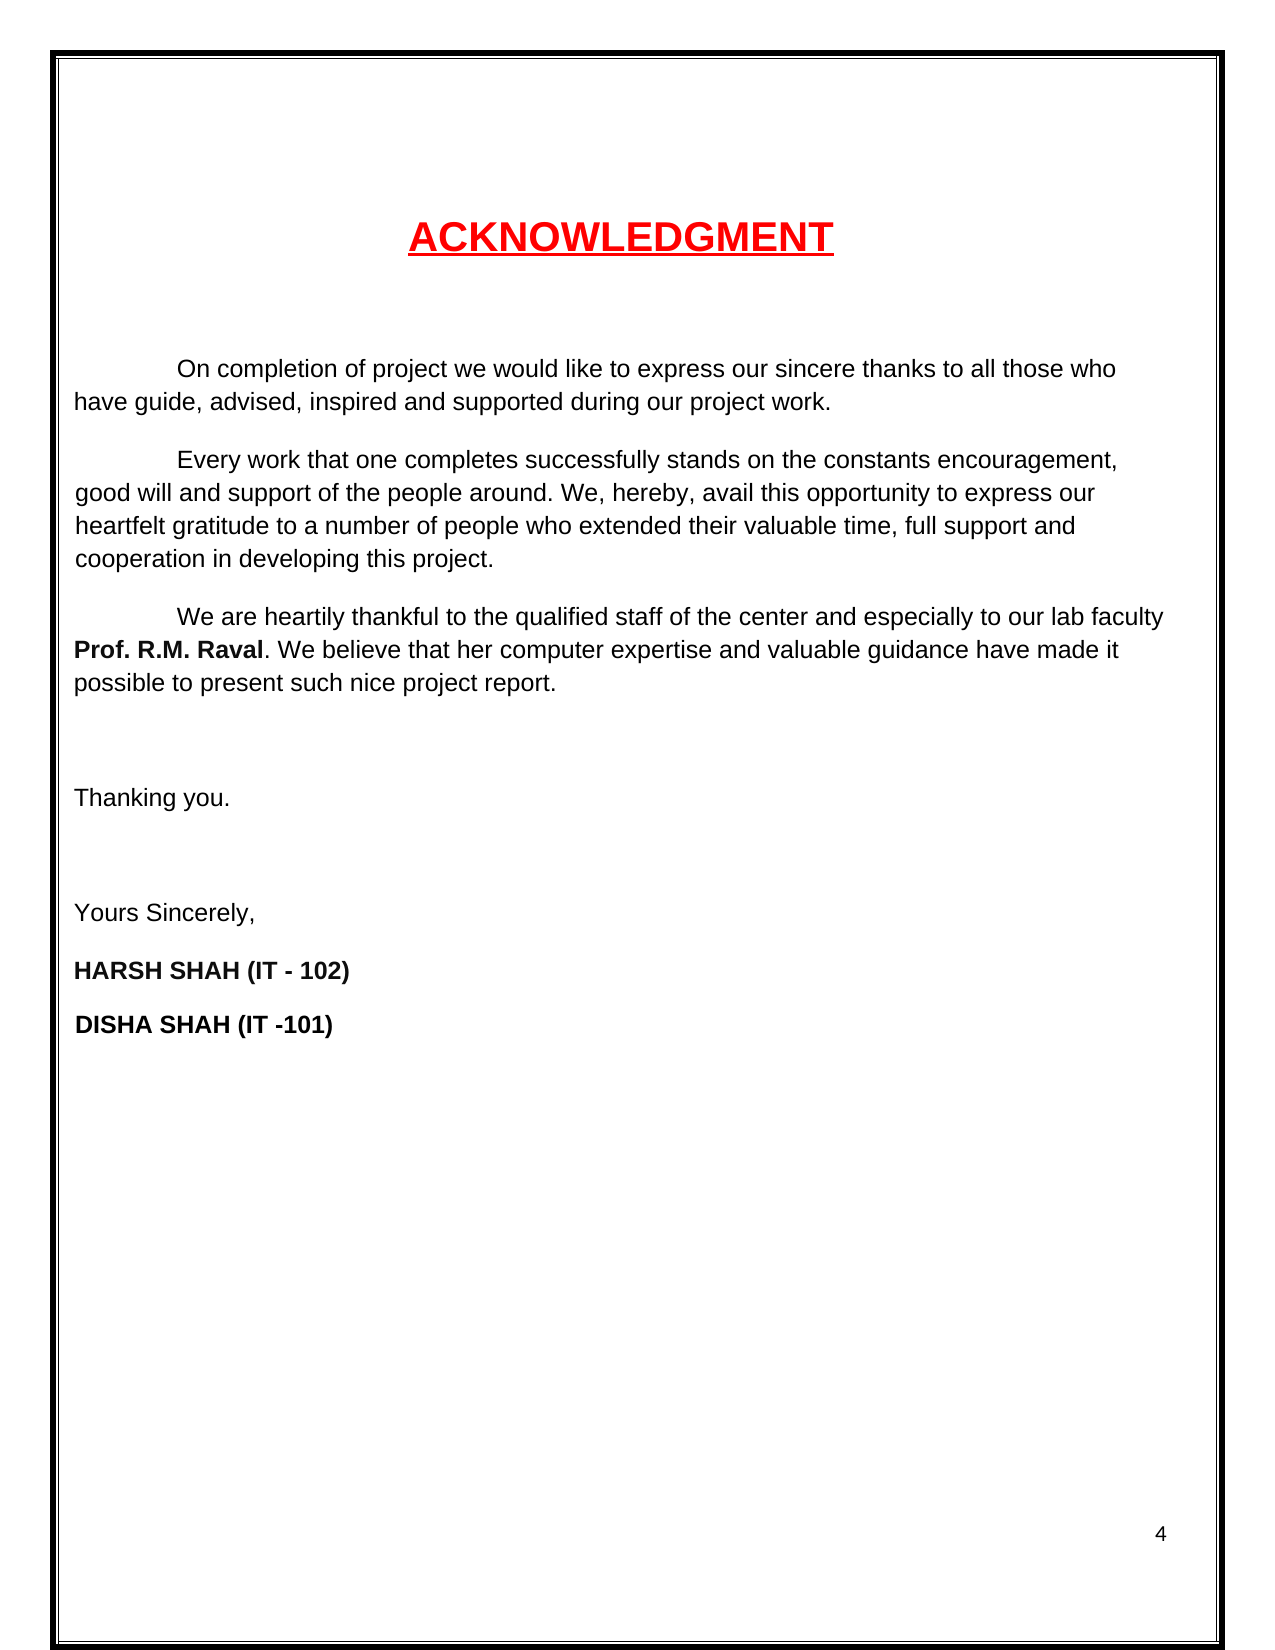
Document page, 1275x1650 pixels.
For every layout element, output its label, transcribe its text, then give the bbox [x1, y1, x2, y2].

text We are heartily thankful to the qualified staff of the center and especially to our lab faculty Prof. R.M. Raval. We believe that her computer expertise and valuable guidance have made it possible to present such nice project report. [73, 602, 1167, 696]
text ACKNOWLEDGMENT [75, 212, 1167, 260]
text Every work that one completes successfully stands on the constants encouragement, good will and support of the people around. We, hereby, avail this opportunity to express our heartfelt gratitude to a number of people who extended their valuable time, full support and cooperation in developing this project. [75, 444, 1167, 572]
text Yours Sincerely, [73, 898, 1167, 927]
text Thanking you. [73, 783, 1167, 812]
text HARSH SHAH (IT - 102) [73, 956, 1167, 985]
text DISHA SHAH (IT -101) [75, 1010, 1167, 1039]
text On completion of project we would like to express our sincere thanks to all those who have guide, advised, inspired and supported during our project work. [73, 353, 1167, 415]
